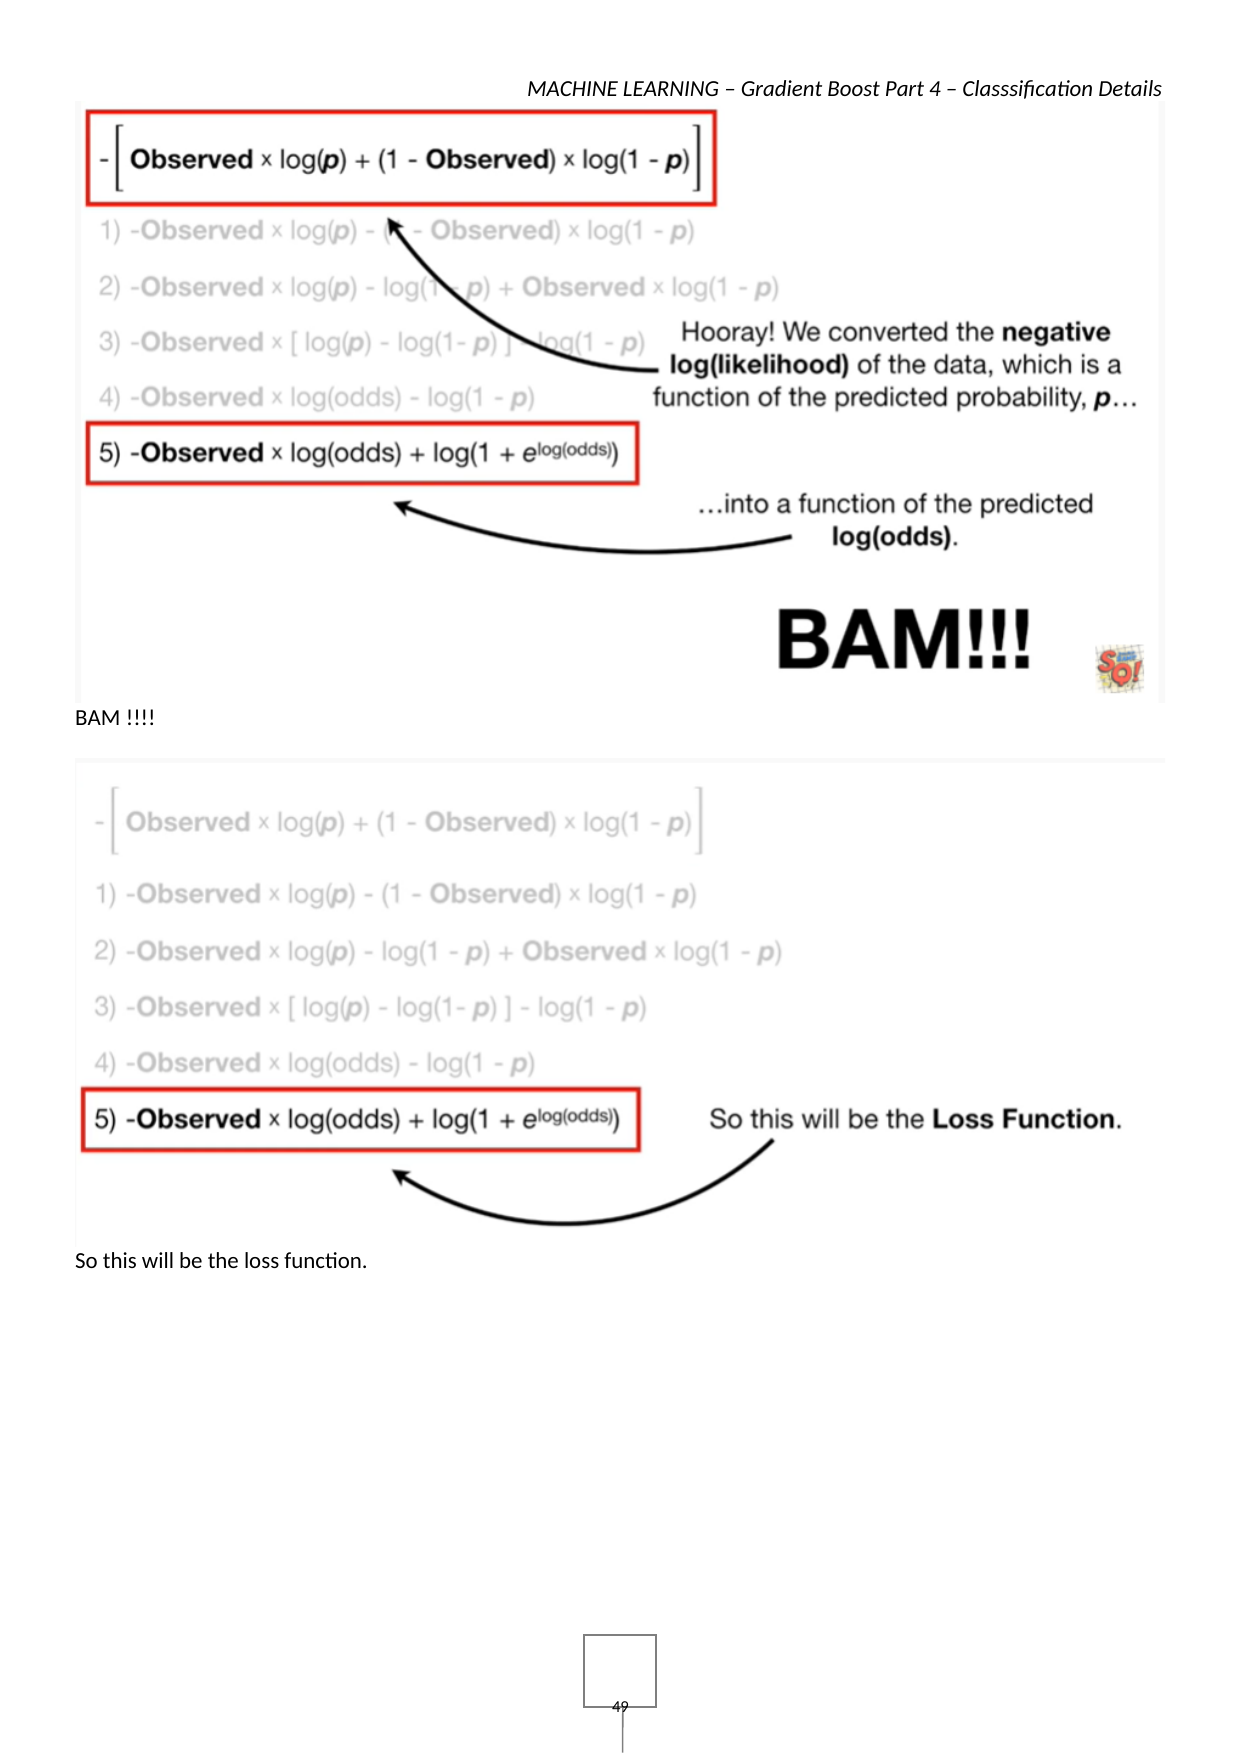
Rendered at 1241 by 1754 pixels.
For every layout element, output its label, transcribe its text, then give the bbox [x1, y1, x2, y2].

picture [75, 101, 1166, 703]
text So this will be the loss function. [75, 1247, 1165, 1274]
text BAM !!!! [75, 703, 1165, 731]
picture [75, 758, 1166, 1247]
